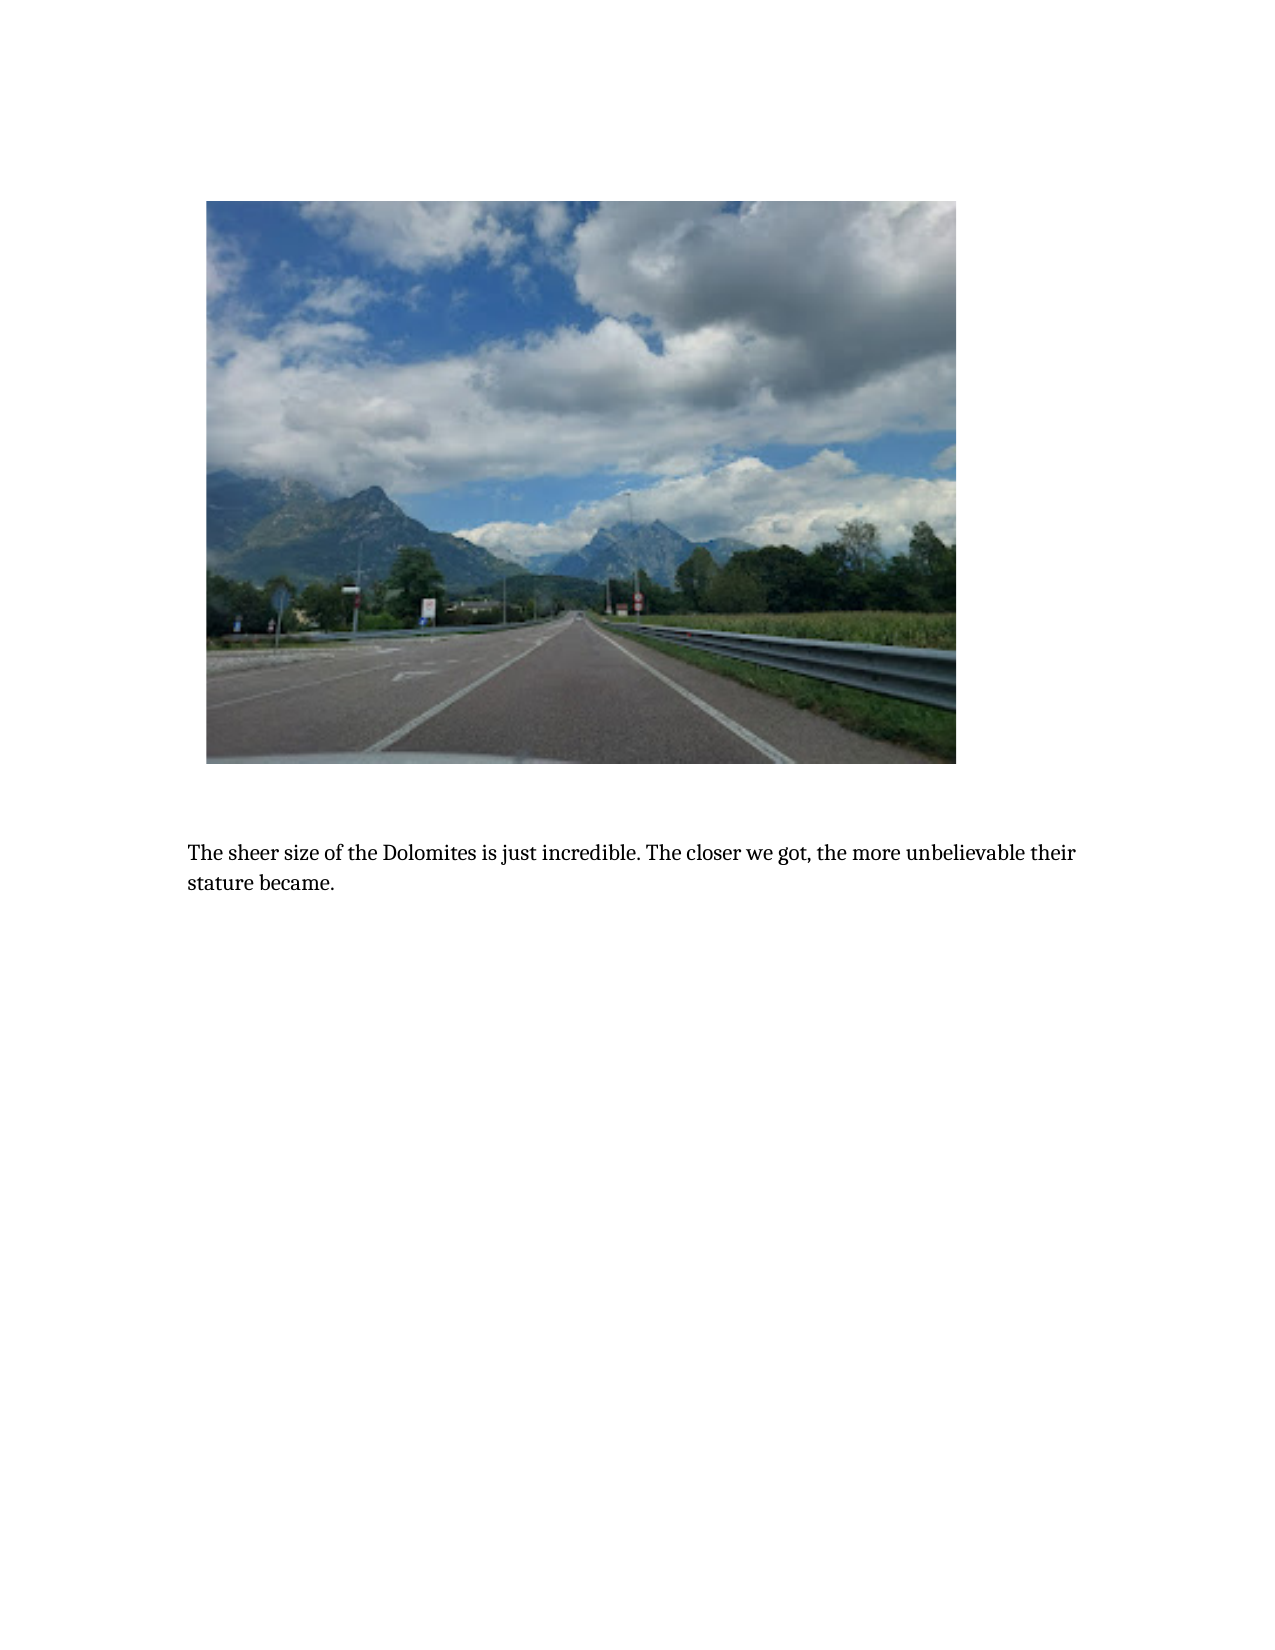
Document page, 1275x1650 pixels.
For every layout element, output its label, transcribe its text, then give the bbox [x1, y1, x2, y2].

picture [206, 201, 957, 764]
text The sheer size of the Dolomites is just incredible. The closer we got, the more unbelievable their stature became. [187, 839, 1087, 896]
